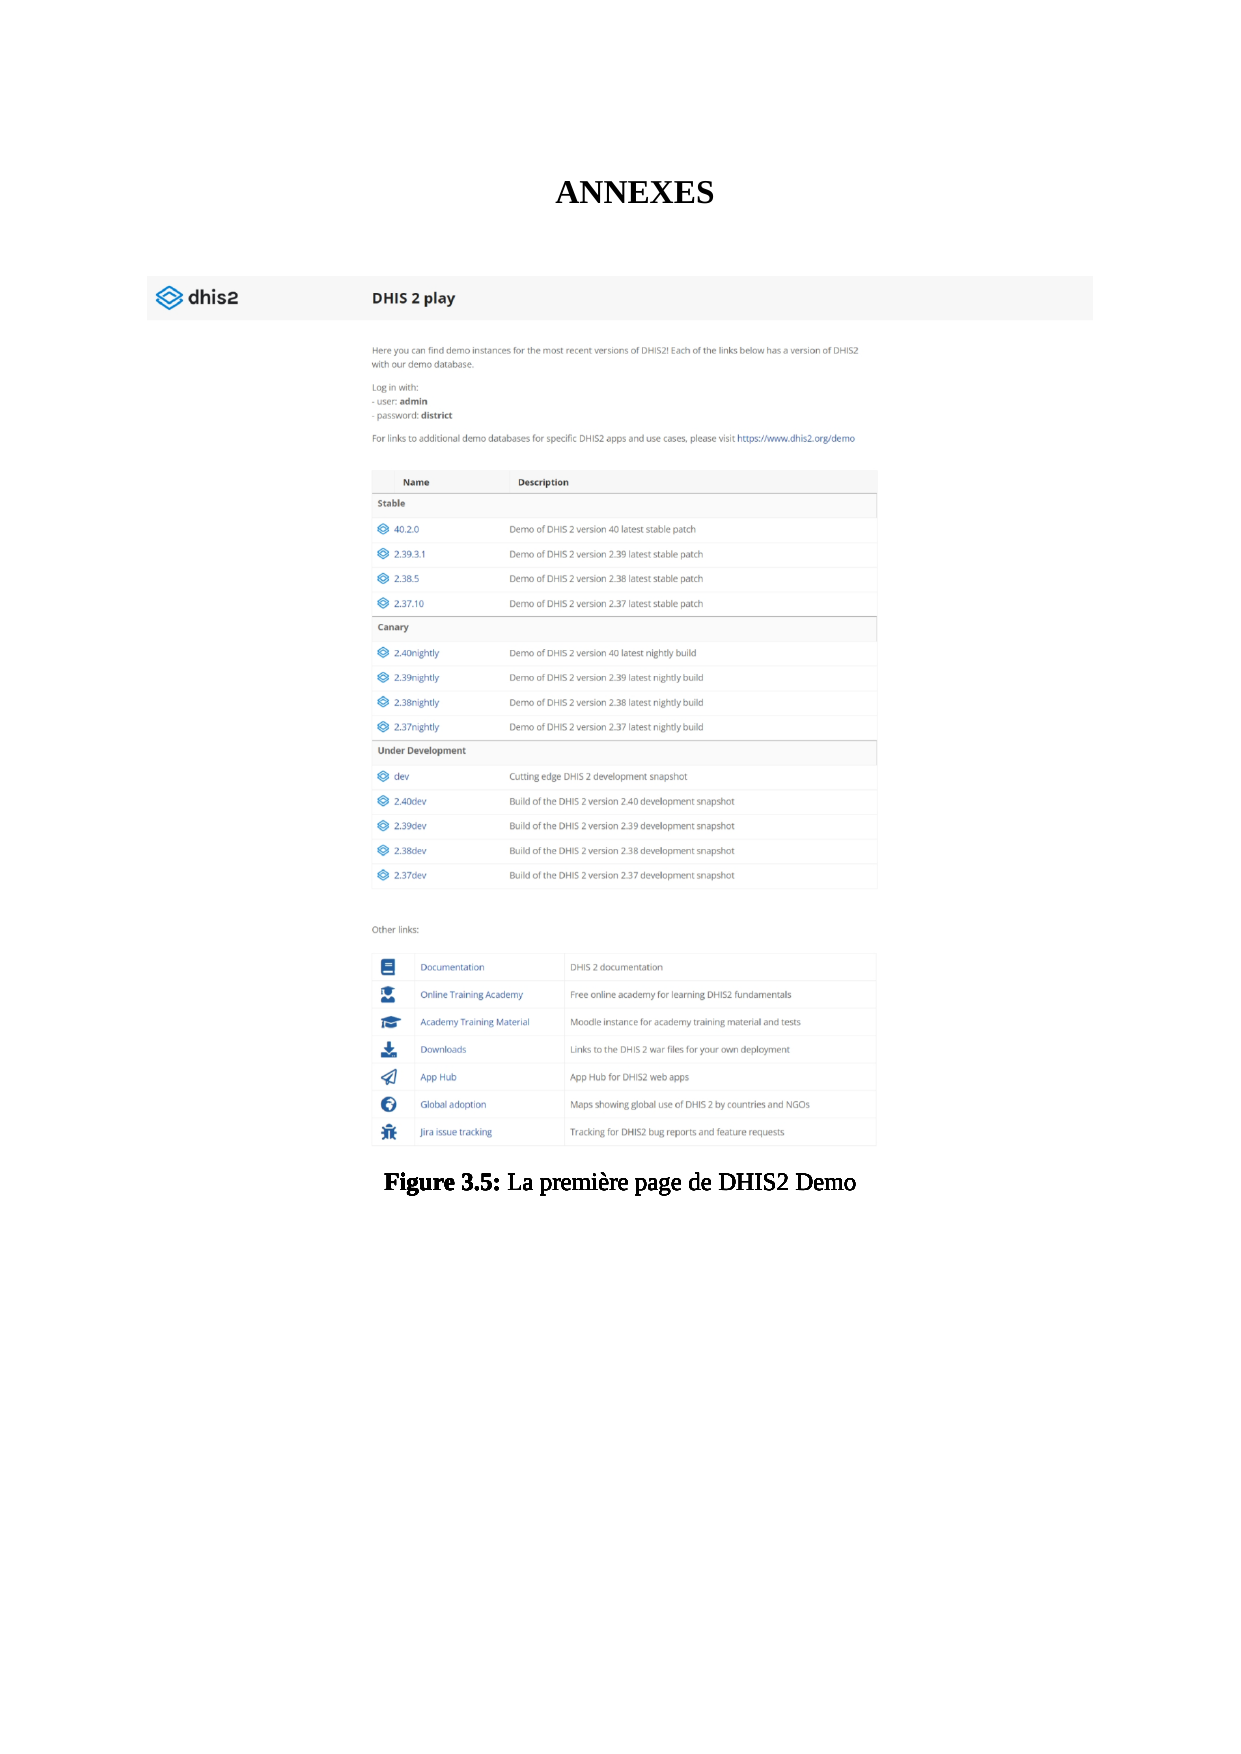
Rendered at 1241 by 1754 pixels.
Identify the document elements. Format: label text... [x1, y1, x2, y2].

picture [147, 276, 1093, 1159]
subtitle Annexes [148, 173, 1093, 211]
